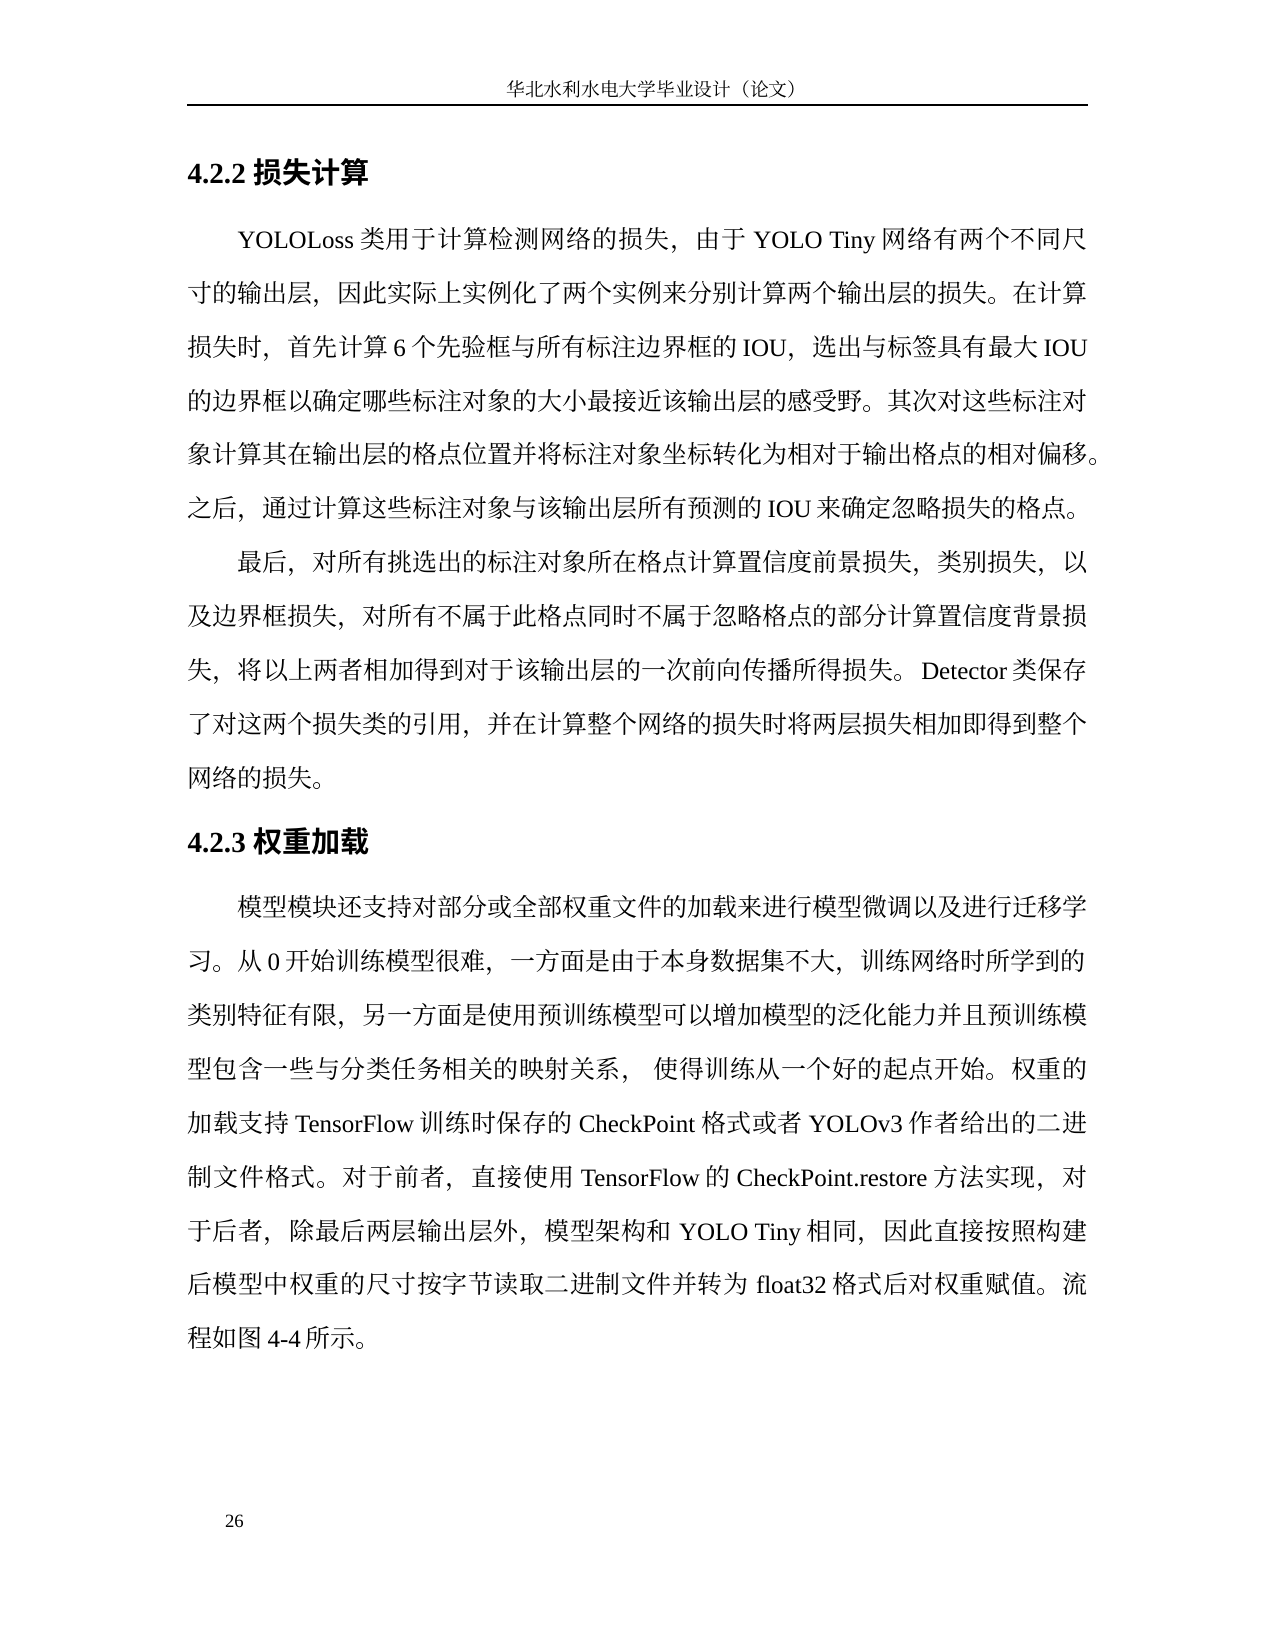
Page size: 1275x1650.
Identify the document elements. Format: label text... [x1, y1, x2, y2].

text 权重加载 [187, 818, 1088, 861]
text YOLOLoss类用于计算检测网络的损失，由于YOLO Tiny网络有两个不同尺寸的输出层，因此实际上实例化了两个实例来分别计算两个输出层的损失。在计算损失时，首先计算6个先验框与所有标注边界框的IOU，选出与标签具有最大IOU的边界框以确定哪些标注对象的大小最接近该输出层的感受野。其次对这些标注对象计算其在输出层的格点位置并将标注对象坐标转化为相对于输出格点的相对偏移。之后，通过计算这些标注对象与该输出层所有预测的IOU来确定忽略损失的格点。 [187, 220, 1088, 525]
text 模型模块还支持对部分或全部权重文件的加载来进行模型微调以及进行迁移学习。从0开始训练模型很难，一方面是由于本身数据集不大，训练网络时所学到的类别特征有限，另一方面是使用预训练模型可以增加模型的泛化能力并且预训练模型包含一些与分类任务相关的映射关系， 使得训练从一个好的起点开始。权重的加载支持TensorFlow训练时保存的CheckPoint格式或者YOLOv3作者给出的二进制文件格式。对于前者，直接使用TensorFlow的CheckPoint.restore方法实现，对于后者，除最后两层输出层外，模型架构和YOLO Tiny相同，因此直接按照构建后模型中权重的尺寸按字节读取二进制文件并转为float32格式后对权重赋值。流程如图4-4所示。 [187, 888, 1088, 1355]
text 损失计算 [187, 150, 1088, 192]
text 最后，对所有挑选出的标注对象所在格点计算置信度前景损失，类别损失，以及边界框损失，对所有不属于此格点同时不属于忽略格点的部分计算置信度背景损失，将以上两者相加得到对于该输出层的一次前向传播所得损失。Detector类保存了对这两个损失类的引用，并在计算整个网络的损失时将两层损失相加即得到整个网络的损失。 [187, 543, 1088, 794]
